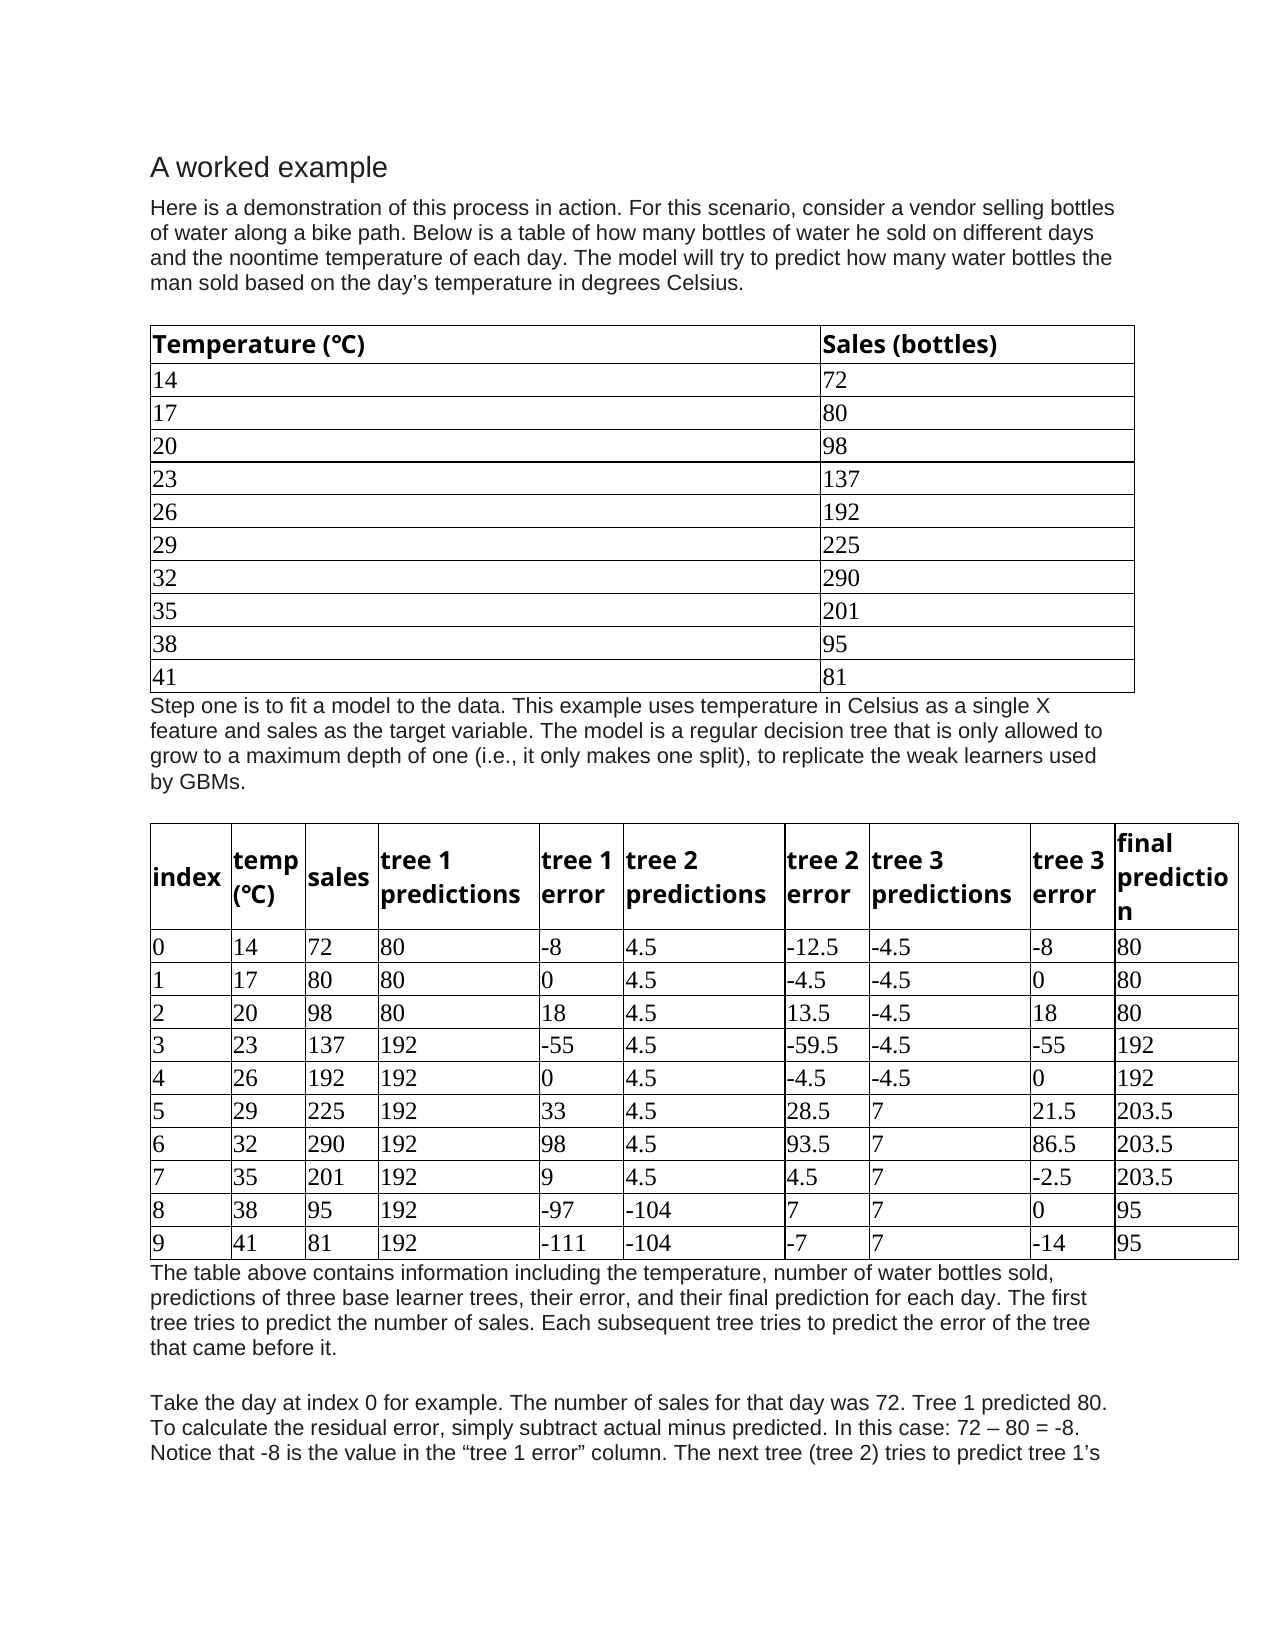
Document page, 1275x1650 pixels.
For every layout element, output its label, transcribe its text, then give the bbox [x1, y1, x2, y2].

table_cell 9 [151, 1227, 231, 1258]
table_cell 95 [1116, 1194, 1238, 1226]
table_cell -12.5 [786, 930, 869, 962]
table_cell 192 [1116, 1029, 1238, 1061]
table_cell 7 [151, 1161, 231, 1193]
table_cell 80 [379, 963, 539, 995]
text The table above contains information including the temperature, number of water bottles sold, predictions of three base learner trees, their error, and their final prediction for each day. The first tree tries to predict the number of sales. Each subsequent tree tries to predict the error of the tree that came before it. [150, 1260, 1125, 1360]
table_cell 86.5 [1031, 1128, 1114, 1160]
table_cell 80 [1116, 963, 1238, 995]
table_header sales [306, 824, 378, 929]
table_cell 192 [379, 1062, 539, 1094]
table_cell 80 [1116, 996, 1238, 1028]
table_cell 7 [786, 1194, 869, 1226]
table_cell 203.5 [1116, 1161, 1238, 1193]
table_cell 21.5 [1031, 1095, 1114, 1127]
table_cell 72 [821, 364, 1134, 396]
table_cell 0 [540, 1062, 623, 1094]
table_cell 98 [540, 1128, 623, 1160]
table_cell 0 [1031, 963, 1114, 995]
table_cell 13.5 [786, 996, 869, 1028]
text Here is a demonstration of this process in action. For this scenario, consider a vendor selling bottles of water along a bike path. Below is a table of how many bottles of water he sold on different days and the noontime temperature of each day. The model will try to predict how many water bottles the man sold based on the day’s temperature in degrees Celsius. [150, 194, 1125, 295]
table_cell 7 [870, 1161, 1030, 1193]
table_cell 7 [870, 1194, 1030, 1226]
table_cell 93.5 [786, 1128, 869, 1160]
table_cell -4.5 [870, 963, 1030, 995]
table_cell -4.5 [870, 1062, 1030, 1094]
table_cell 201 [306, 1161, 378, 1193]
table_cell 95 [1116, 1227, 1238, 1258]
table_cell 192 [379, 1128, 539, 1160]
table_cell 18 [540, 996, 623, 1028]
table_cell -2.5 [1031, 1161, 1114, 1193]
table_cell 4.5 [624, 1161, 784, 1193]
table_cell 192 [379, 1095, 539, 1127]
table_cell 23 [151, 463, 820, 494]
table_cell 80 [306, 963, 378, 995]
table_cell -7 [786, 1227, 869, 1258]
table_cell 201 [821, 594, 1134, 626]
table_cell 95 [821, 627, 1134, 659]
table_cell 4.5 [624, 1029, 784, 1061]
table_cell 4.5 [786, 1161, 869, 1193]
table_cell 32 [232, 1128, 305, 1160]
table_cell 203.5 [1116, 1095, 1238, 1127]
table_cell -4.5 [870, 996, 1030, 1028]
table_cell 17 [151, 397, 820, 428]
table_cell 14 [151, 364, 820, 396]
table_cell -4.5 [870, 1029, 1030, 1061]
table_cell 26 [151, 495, 820, 527]
table_cell -8 [1031, 930, 1114, 962]
table_cell 26 [232, 1062, 305, 1094]
table_cell 7 [870, 1227, 1030, 1258]
table_header tree 3 predictions [870, 824, 1030, 929]
table_cell 1 [151, 963, 231, 995]
table_cell 192 [379, 1227, 539, 1258]
table_cell 225 [306, 1095, 378, 1127]
table_cell -4.5 [786, 1062, 869, 1094]
table_cell 80 [379, 996, 539, 1028]
table_header index [151, 824, 231, 929]
table_cell 23 [232, 1029, 305, 1061]
table_cell 72 [306, 930, 378, 962]
table_cell 192 [306, 1062, 378, 1094]
table_cell 0 [151, 930, 231, 962]
text Step one is to fit a model to the data. This example uses temperature in Celsius as a single X feature and sales as the target variable. The model is a regular decision tree that is only allowed to grow to a maximum depth of one (i.e., it only makes one split), to replicate the weak learners used by GBMs. [150, 693, 1125, 794]
table_header temp (℃) [232, 824, 305, 929]
table_cell 80 [821, 397, 1134, 428]
table_cell 9 [540, 1161, 623, 1193]
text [150, 1389, 1125, 1465]
table_cell -4.5 [786, 963, 869, 995]
table_cell -55 [1031, 1029, 1114, 1061]
table_cell 80 [379, 930, 539, 962]
table_cell 192 [1116, 1062, 1238, 1094]
table_cell 0 [1031, 1062, 1114, 1094]
table_cell 38 [232, 1194, 305, 1226]
table_cell 41 [232, 1227, 305, 1258]
table_header tree 2 predictions [624, 824, 784, 929]
table_cell 3 [151, 1029, 231, 1061]
table_cell -104 [624, 1227, 784, 1258]
table_cell 8 [151, 1194, 231, 1226]
table_cell 4 [151, 1062, 231, 1094]
table_cell 290 [306, 1128, 378, 1160]
table_header tree 3 error [1031, 824, 1114, 929]
table_cell 225 [821, 528, 1134, 560]
table_cell 192 [379, 1029, 539, 1061]
table_cell 18 [1031, 996, 1114, 1028]
table_cell 41 [151, 660, 820, 692]
table_cell 14 [232, 930, 305, 962]
table_cell 20 [151, 430, 820, 461]
table_cell 4.5 [624, 1128, 784, 1160]
table_cell -104 [624, 1194, 784, 1226]
table_cell -59.5 [786, 1029, 869, 1061]
table_cell 5 [151, 1095, 231, 1127]
table_cell -4.5 [870, 930, 1030, 962]
table_cell 192 [379, 1161, 539, 1193]
table_cell 4.5 [624, 1095, 784, 1127]
table_cell 80 [1116, 930, 1238, 962]
table_cell 192 [821, 495, 1134, 527]
table_cell 4.5 [624, 930, 784, 962]
table_cell 7 [870, 1128, 1030, 1160]
table_header Sales (bottles) [821, 326, 1134, 363]
table_cell 290 [821, 561, 1134, 593]
table_cell 17 [232, 963, 305, 995]
subtitle A worked example [150, 150, 1125, 183]
table_cell 203.5 [1116, 1128, 1238, 1160]
table_cell 98 [306, 996, 378, 1028]
table_cell 29 [151, 528, 820, 560]
table_cell 137 [306, 1029, 378, 1061]
table_header tree 1 error [540, 824, 623, 929]
table_cell 81 [306, 1227, 378, 1258]
table_cell 2 [151, 996, 231, 1028]
table_cell 4.5 [624, 996, 784, 1028]
table_cell 98 [821, 430, 1134, 461]
table_header final prediction [1116, 824, 1238, 929]
table_cell -111 [540, 1227, 623, 1258]
table_cell 32 [151, 561, 820, 593]
table_cell 0 [1031, 1194, 1114, 1226]
table_cell 28.5 [786, 1095, 869, 1127]
table_cell 38 [151, 627, 820, 659]
table_cell -97 [540, 1194, 623, 1226]
table_cell 95 [306, 1194, 378, 1226]
table_cell 4.5 [624, 1062, 784, 1094]
table_cell 137 [821, 463, 1134, 494]
table_cell 35 [232, 1161, 305, 1193]
table_cell 33 [540, 1095, 623, 1127]
table_cell -55 [540, 1029, 623, 1061]
table_cell 4.5 [624, 963, 784, 995]
table_header Temperature (℃) [151, 326, 820, 363]
table_cell 192 [379, 1194, 539, 1226]
table_cell -8 [540, 930, 623, 962]
table_cell 7 [870, 1095, 1030, 1127]
table_cell 6 [151, 1128, 231, 1160]
table_header tree 1 predictions [379, 824, 539, 929]
table_header tree 2 error [786, 824, 869, 929]
table_cell 20 [232, 996, 305, 1028]
table_cell 35 [151, 594, 820, 626]
table_cell -14 [1031, 1227, 1114, 1258]
table_cell 81 [821, 660, 1134, 692]
table_cell 0 [540, 963, 623, 995]
table_cell 29 [232, 1095, 305, 1127]
